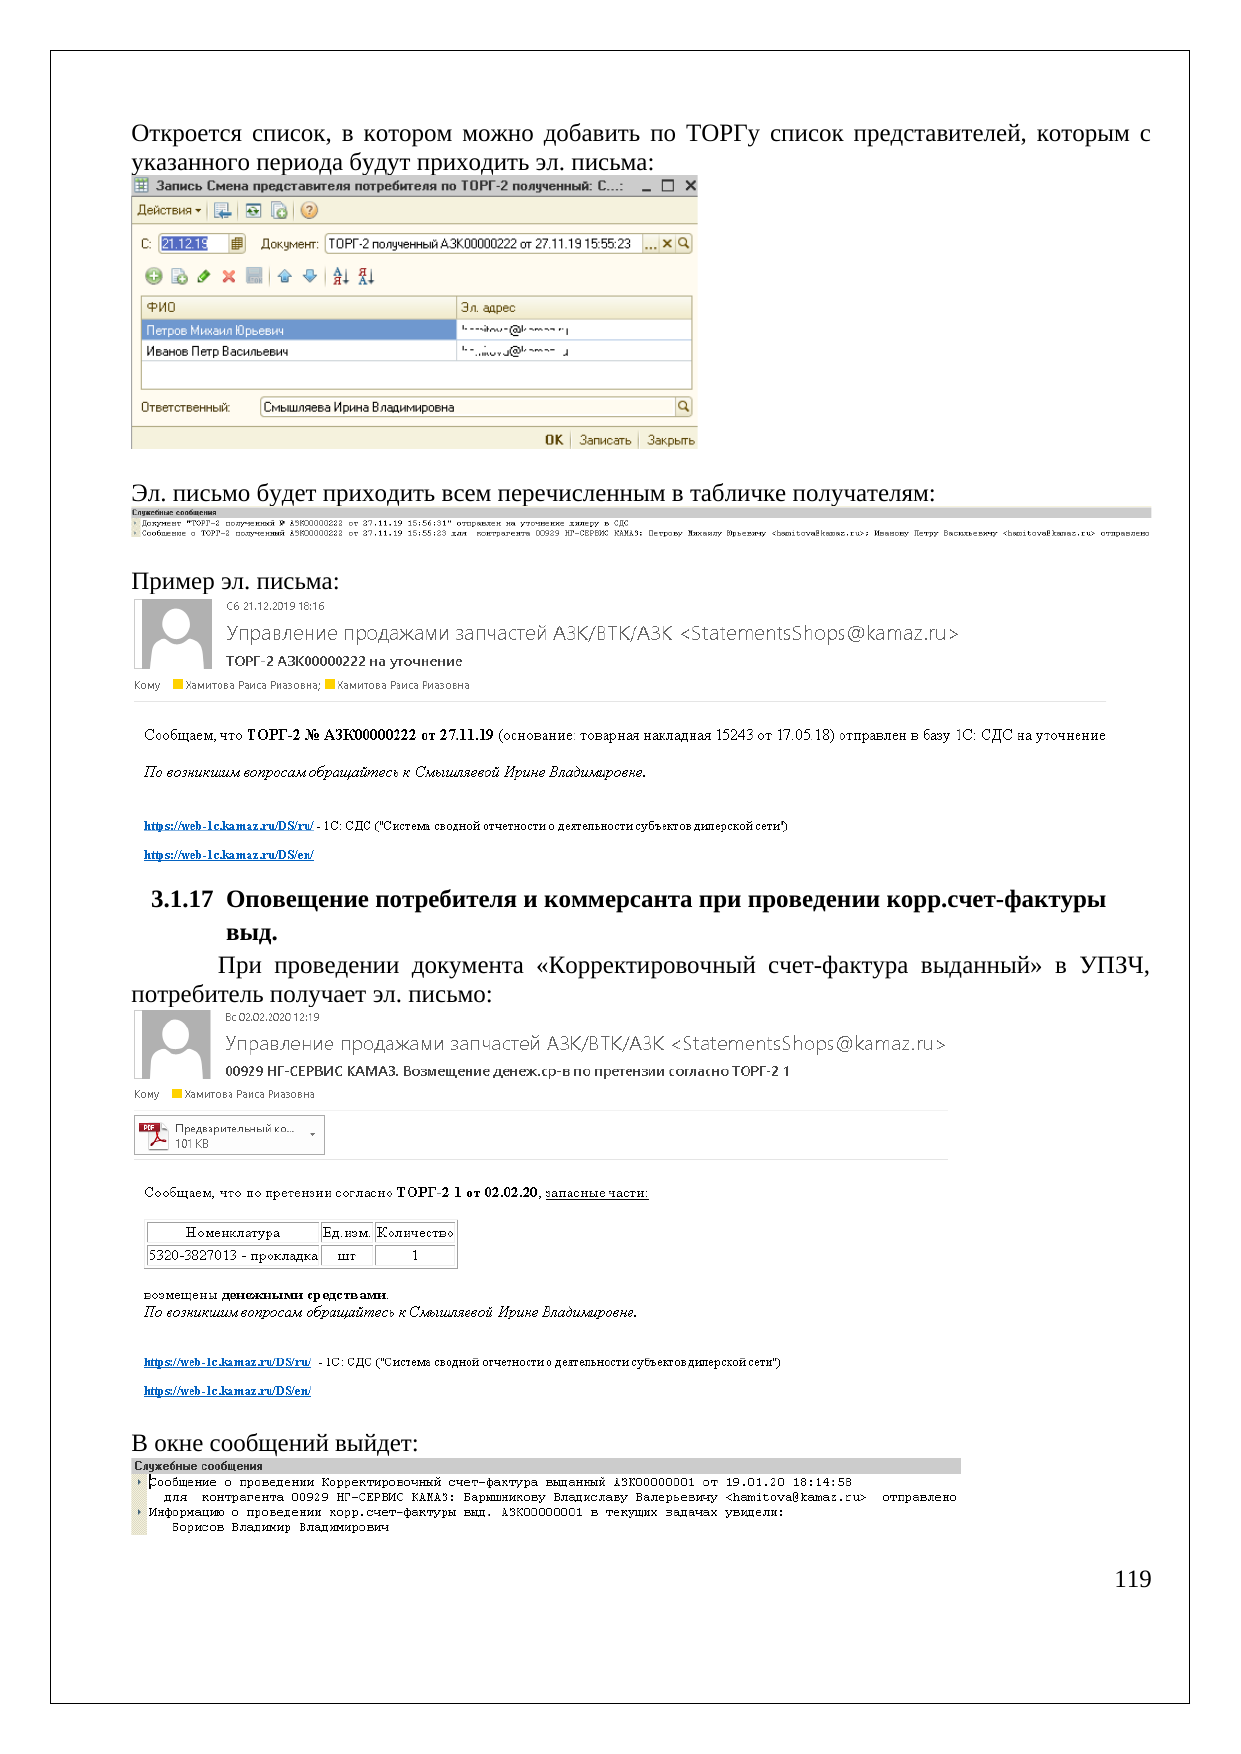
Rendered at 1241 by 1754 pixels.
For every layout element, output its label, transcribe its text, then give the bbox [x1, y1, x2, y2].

text Эл. письмо будет приходить всем перечисленным в табличке получателям: [131, 478, 1152, 506]
text Откроется список, в котором можно добавить по ТОРГу список представителей, которым с указанного периода будут приходить эл. письма: [131, 118, 1152, 175]
picture [131, 1007, 948, 1400]
picture [131, 506, 1152, 537]
picture [131, 175, 698, 449]
text При проведении документа «Корректировочный счет-фактура выданный» в УПЗЧ, потребитель получает эл. письмо: [131, 950, 1152, 1008]
text Пример эл. письма: [131, 566, 1152, 594]
picture [131, 594, 1107, 864]
picture [131, 1457, 961, 1535]
text В окне сообщений выйдет: [131, 1428, 1152, 1457]
subtitle Оповещение потребителя и коммерсанта при проведении корр.счет-фактуры выд. [151, 884, 1152, 946]
